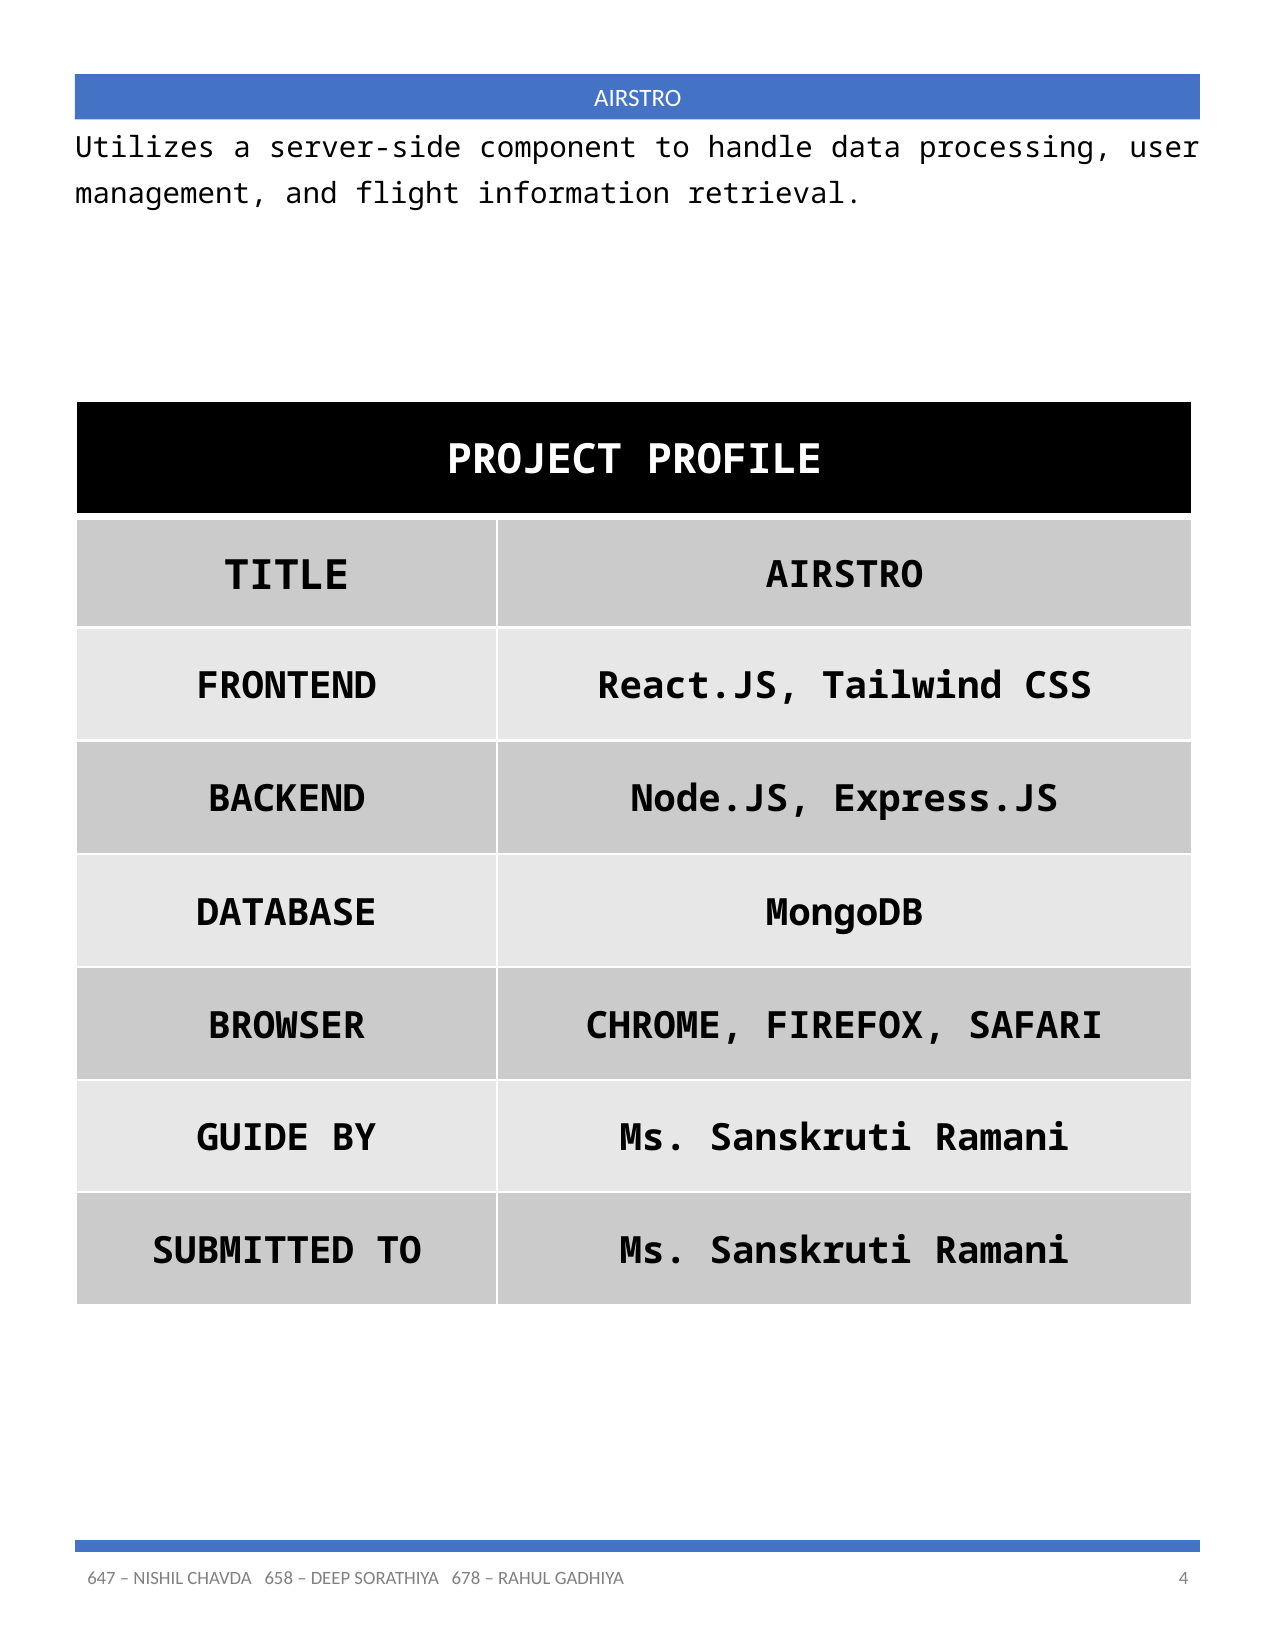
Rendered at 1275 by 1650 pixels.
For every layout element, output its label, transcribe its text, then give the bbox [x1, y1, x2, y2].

table_cell DATABASE [77, 855, 496, 966]
table_cell CHROME, FIREFOX, SAFARI [498, 968, 1191, 1079]
table_cell SUBMITTED TO [77, 1193, 496, 1304]
table_cell TITLE [77, 520, 496, 626]
table_cell MongoDB [498, 855, 1191, 966]
table_cell BROWSER [77, 968, 496, 1079]
table_cell FRONTEND [77, 629, 496, 739]
table_cell GUIDE BY [77, 1081, 496, 1191]
text Utilizes a server-side component to handle data processing, user management, and flight information retrieval. [75, 120, 1200, 212]
table_cell Node.JS, Express.JS [498, 742, 1191, 853]
table_cell Ms. Sanskruti Ramani [498, 1081, 1191, 1191]
table_cell React.JS, Tailwind CSS [498, 629, 1191, 739]
table_cell Ms. Sanskruti Ramani [498, 1193, 1191, 1304]
table_header PROJECT PROFILE [77, 402, 1191, 513]
table_cell BACKEND [77, 742, 496, 853]
table_cell AIRSTRO [498, 520, 1191, 626]
